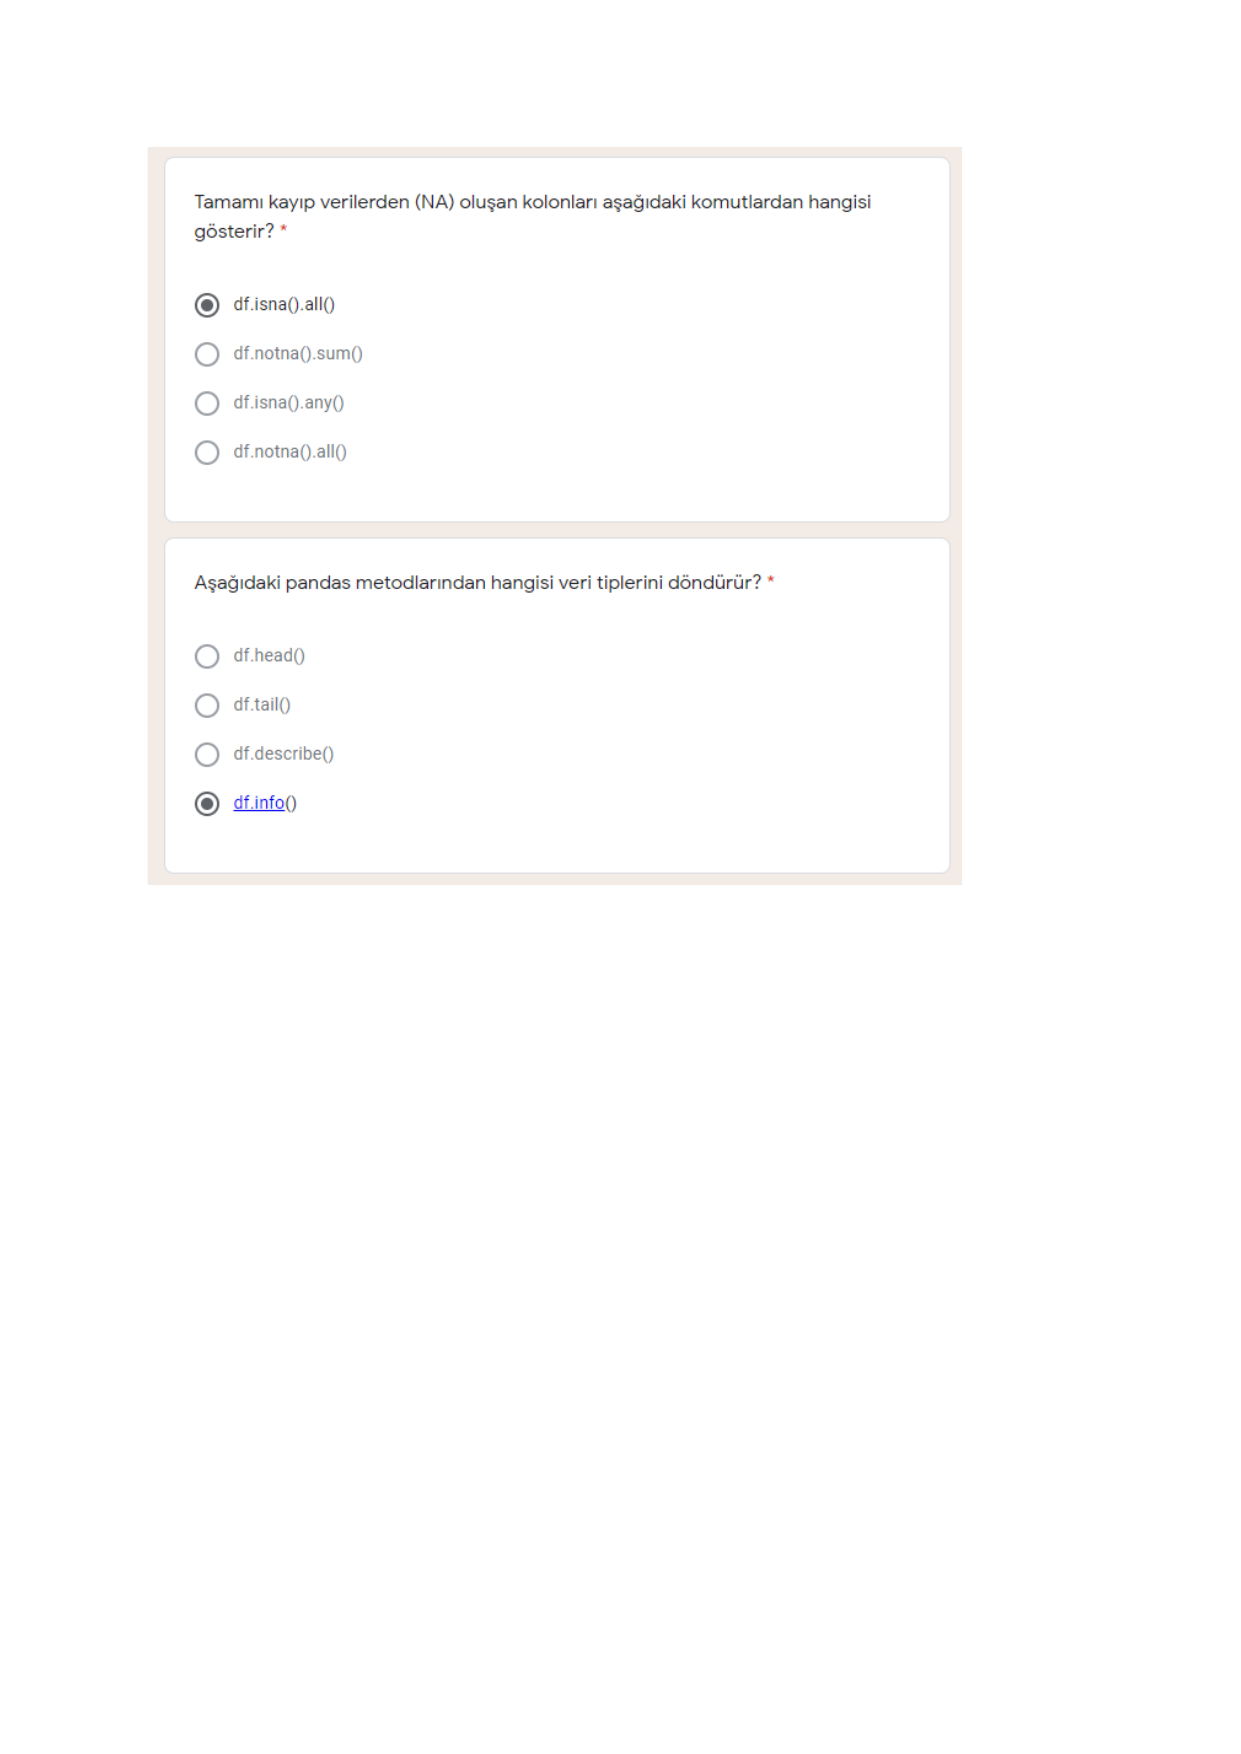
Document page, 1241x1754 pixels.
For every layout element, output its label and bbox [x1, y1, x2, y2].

picture [147, 147, 963, 885]
